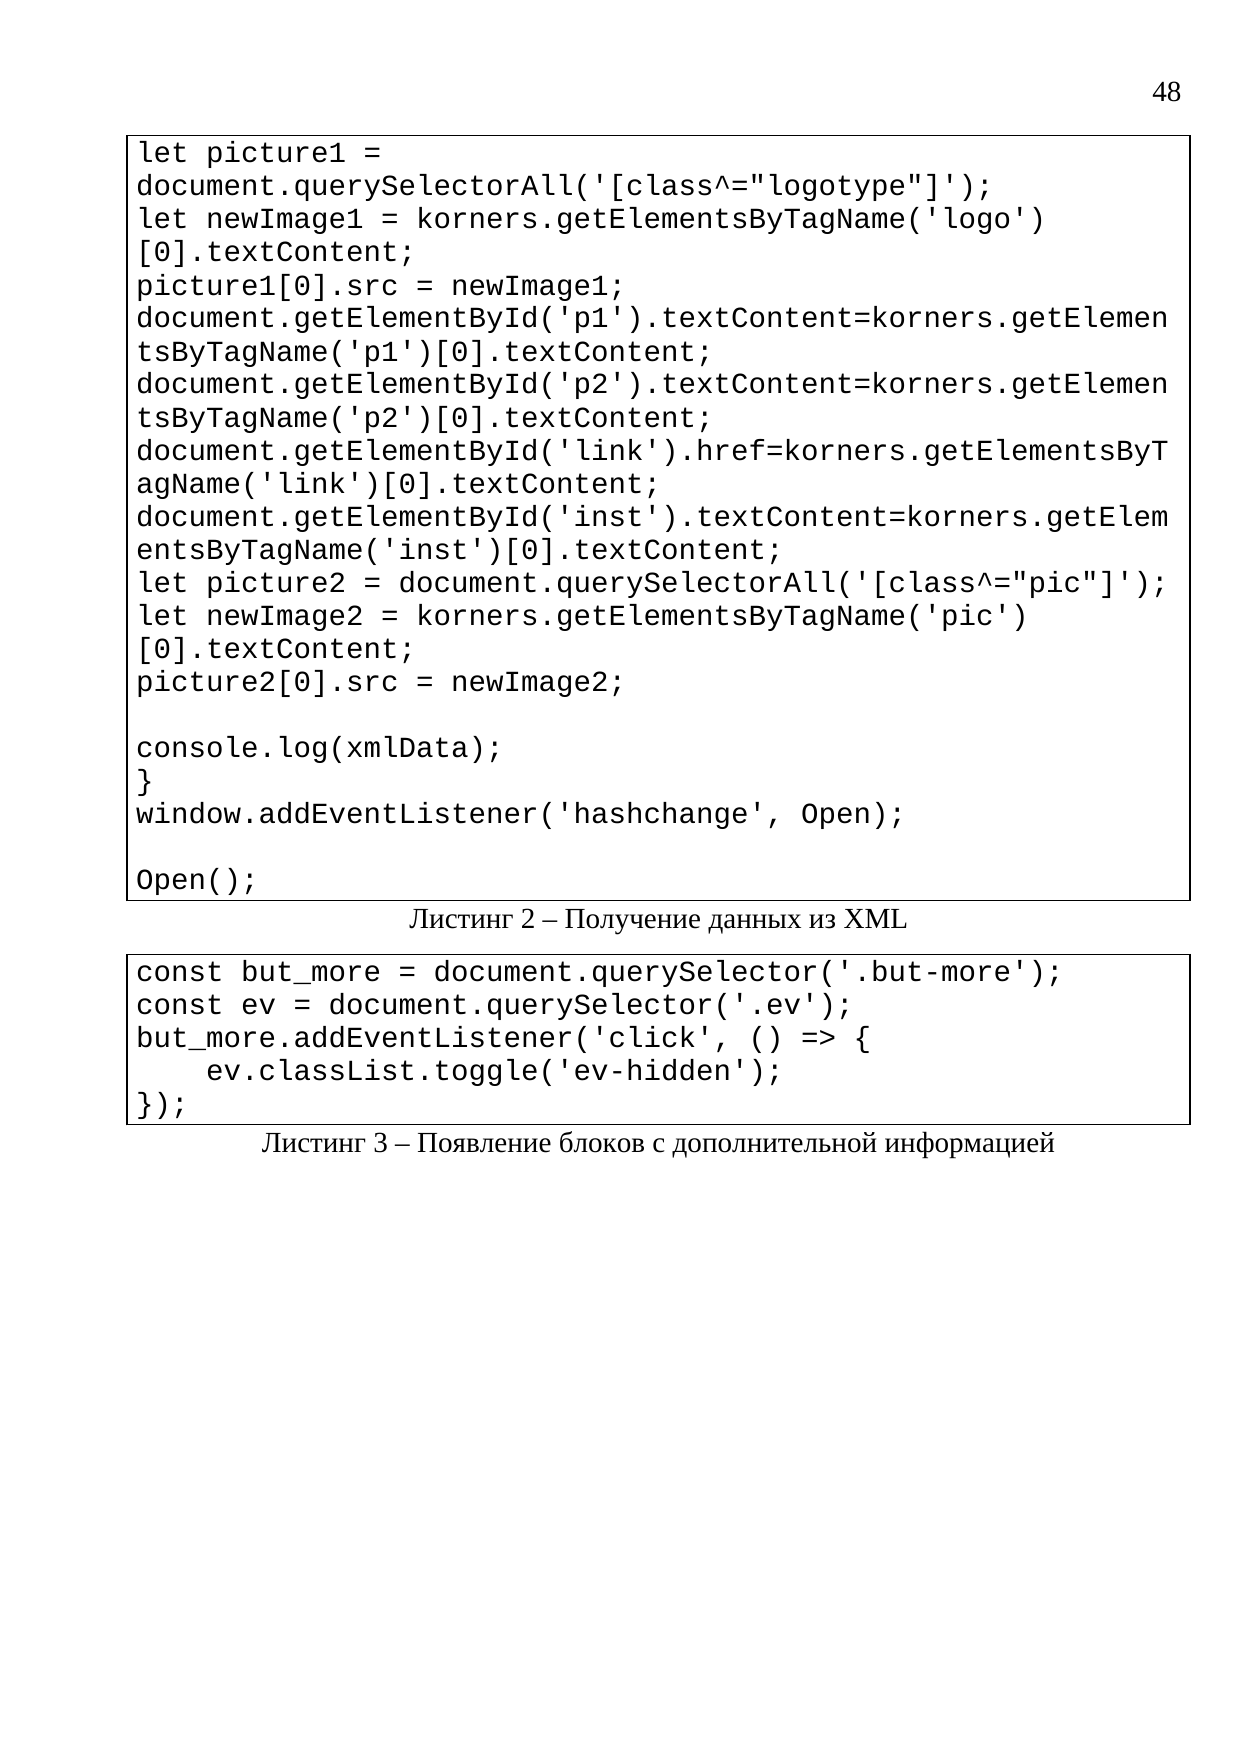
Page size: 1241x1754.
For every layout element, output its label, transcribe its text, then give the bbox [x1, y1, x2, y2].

text window.addEventListener('hashchange', Open); [136, 799, 1181, 832]
text Open(); [128, 862, 1189, 900]
text let newImage2 = korners.getElementsByTagName('pic')[0].textContent; [136, 601, 1181, 667]
text } [136, 766, 1181, 799]
text console.log(xmlData); [136, 733, 1181, 766]
text but_more.addEventListener('click', () => { [136, 1023, 1181, 1056]
text let picture2 = document.querySelectorAll('[class^="pic"]'); [136, 568, 1181, 601]
text }); [128, 1086, 1189, 1124]
text let newImage1 = korners.getElementsByTagName('logo')[0].textContent; [136, 204, 1181, 271]
text document.getElementById('p1').textContent=korners.getElementsByTagName('p1')[0].textContent; [136, 304, 1181, 370]
text document.getElementById('link').href=korners.getElementsByTagName('link')[0].textContent; [136, 436, 1181, 502]
text let picture1 = document.querySelectorAll('[class^="logotype"]'); [128, 136, 1189, 204]
text const but_more = document.querySelector('.but-more'); [128, 955, 1189, 990]
text Листинг 2 – Получение данных из XML [136, 901, 1181, 935]
text const ev = document.querySelector('.ev'); [136, 990, 1181, 1023]
text document.getElementById('inst').textContent=korners.getElementsByTagName('inst')[0].textContent; [136, 502, 1181, 568]
text picture2[0].src = newImage2; [136, 667, 1181, 700]
text document.getElementById('p2').textContent=korners.getElementsByTagName('p2')[0].textContent; [136, 370, 1181, 436]
text picture1[0].src = newImage1; [136, 271, 1181, 304]
text ev.classList.toggle('ev-hidden'); [136, 1056, 1181, 1086]
text Листинг 3 – Появление блоков с дополнительной информацией [136, 1125, 1181, 1159]
